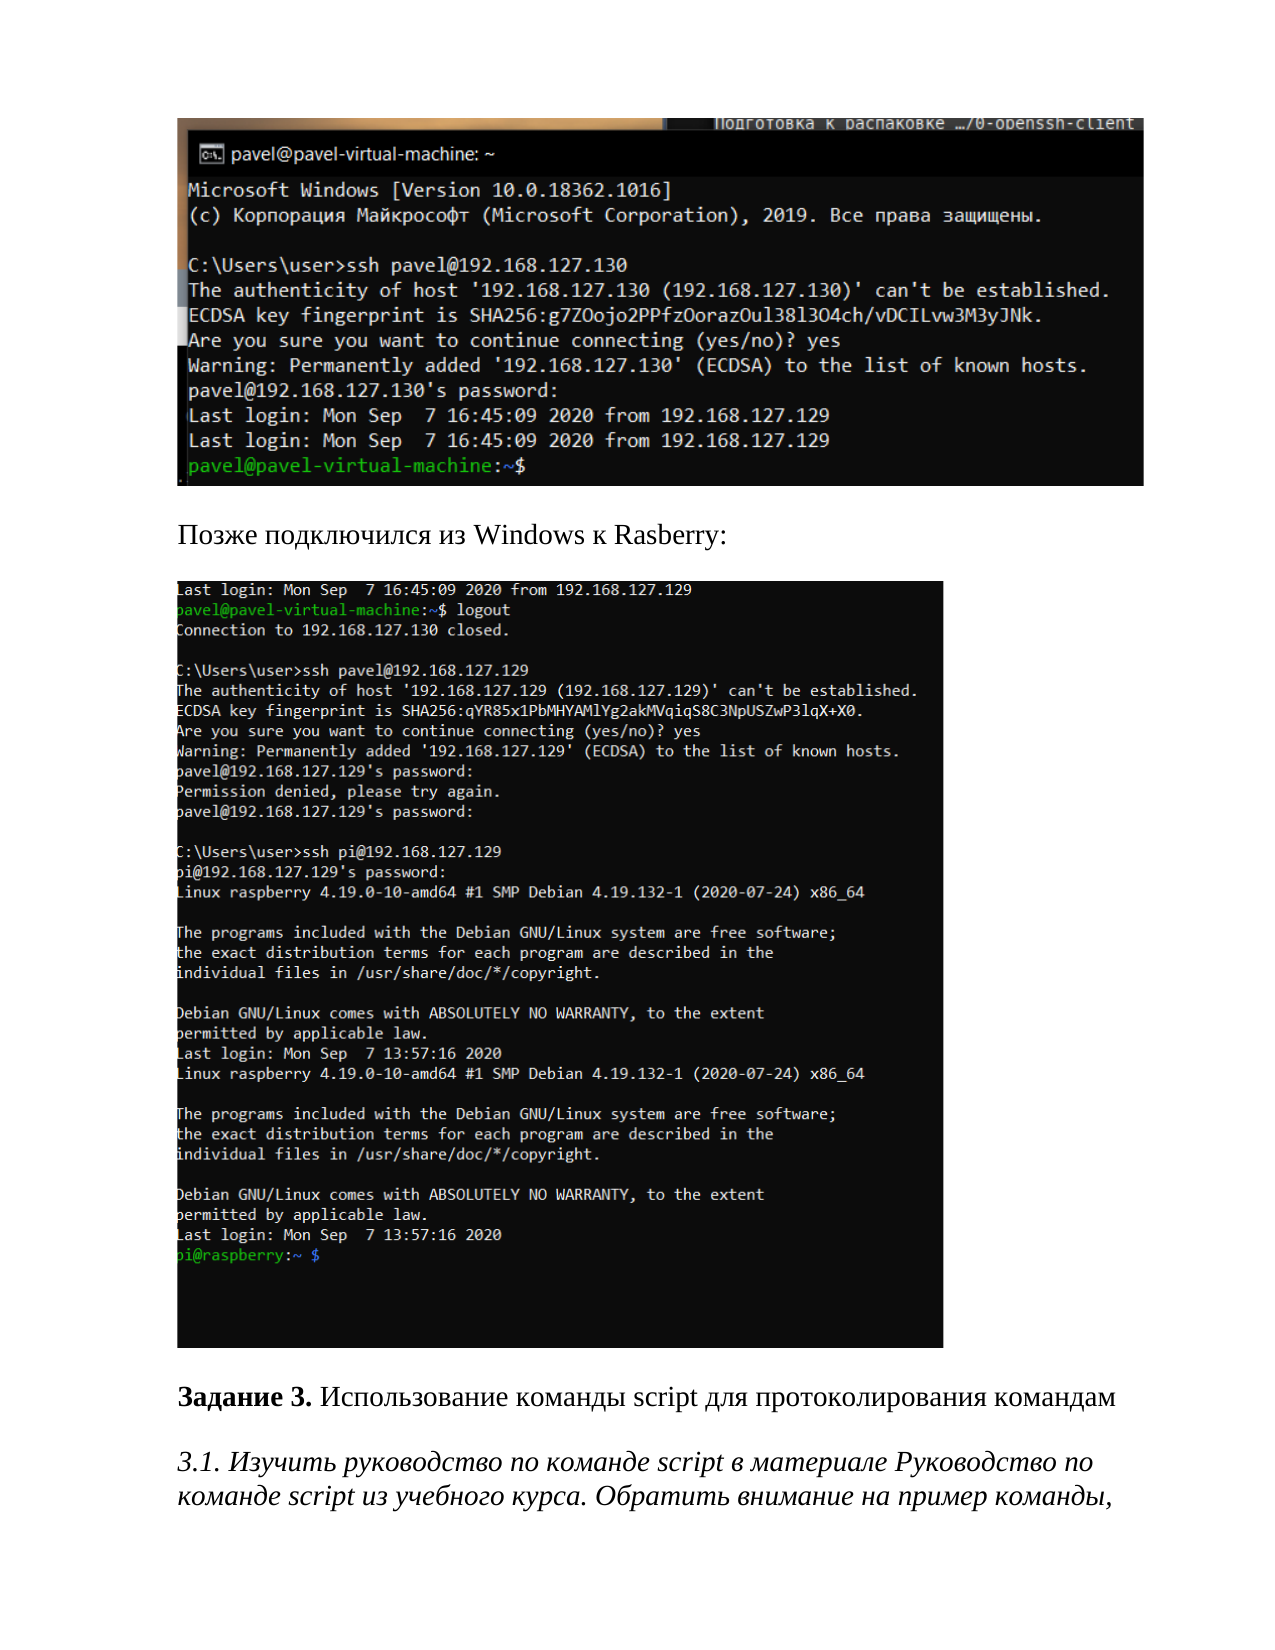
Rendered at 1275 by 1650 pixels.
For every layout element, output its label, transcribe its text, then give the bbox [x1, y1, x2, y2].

text Задание 3. Использование команды script для протоколирования командам [177, 1379, 1186, 1413]
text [177, 1444, 1186, 1511]
text Позже подключился из Windows к Rasberry: [177, 517, 1186, 551]
picture [177, 581, 944, 1348]
picture [177, 118, 1144, 486]
